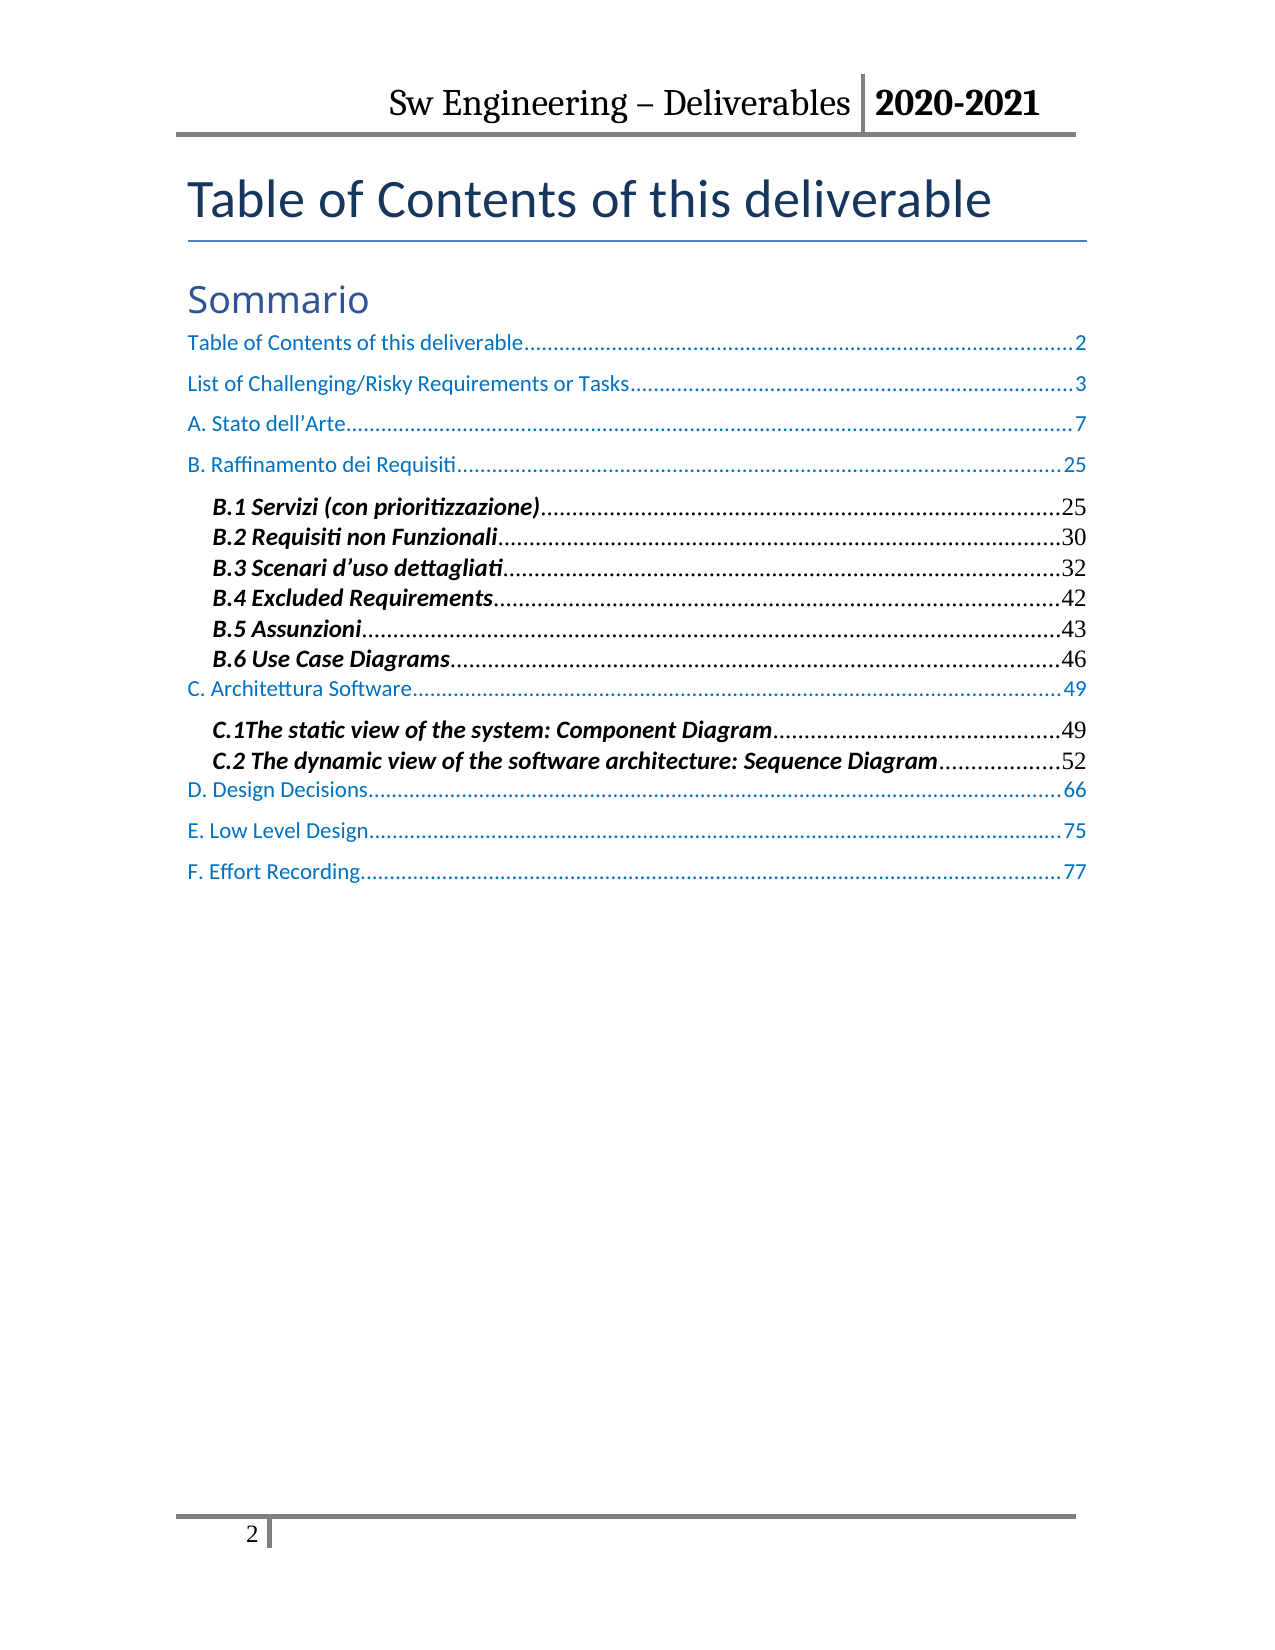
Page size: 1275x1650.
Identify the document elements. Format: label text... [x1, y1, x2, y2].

text B.2 Requisiti non Funzionali 30 [212, 521, 1087, 552]
text E. Low Level Design 75 [187, 816, 1087, 844]
text C. Architettura Software 49 [187, 674, 1087, 702]
text B.3 Scenari d’uso dettagliati 32 [212, 552, 1087, 582]
text D. Design Decisions 66 [187, 776, 1087, 803]
text Table of Contents of this deliverable 2 [187, 328, 1087, 356]
text List of Challenging/Risky Requirements or Tasks 3 [187, 369, 1087, 397]
title Table of Contents of this deliverable [187, 165, 1087, 242]
text F. Effort Recording 77 [187, 857, 1087, 885]
text C.1The static view of the system: Component Diagram 49 [212, 714, 1087, 745]
text B. Raffinamento dei Requisiti 25 [187, 450, 1087, 478]
text B.5 Assunzioni 43 [212, 613, 1087, 643]
text B.1 Servizi (con prioritizzazione) 25 [212, 491, 1087, 521]
text A. Stato dell’Arte 7 [187, 409, 1087, 437]
text B.4 Excluded Requirements 42 [212, 582, 1087, 613]
text B.6 Use Case Diagrams 46 [212, 643, 1087, 674]
text C.2 The dynamic view of the software architecture: Sequence Diagram 52 [212, 745, 1087, 776]
subtitle Sommario [187, 273, 1087, 324]
